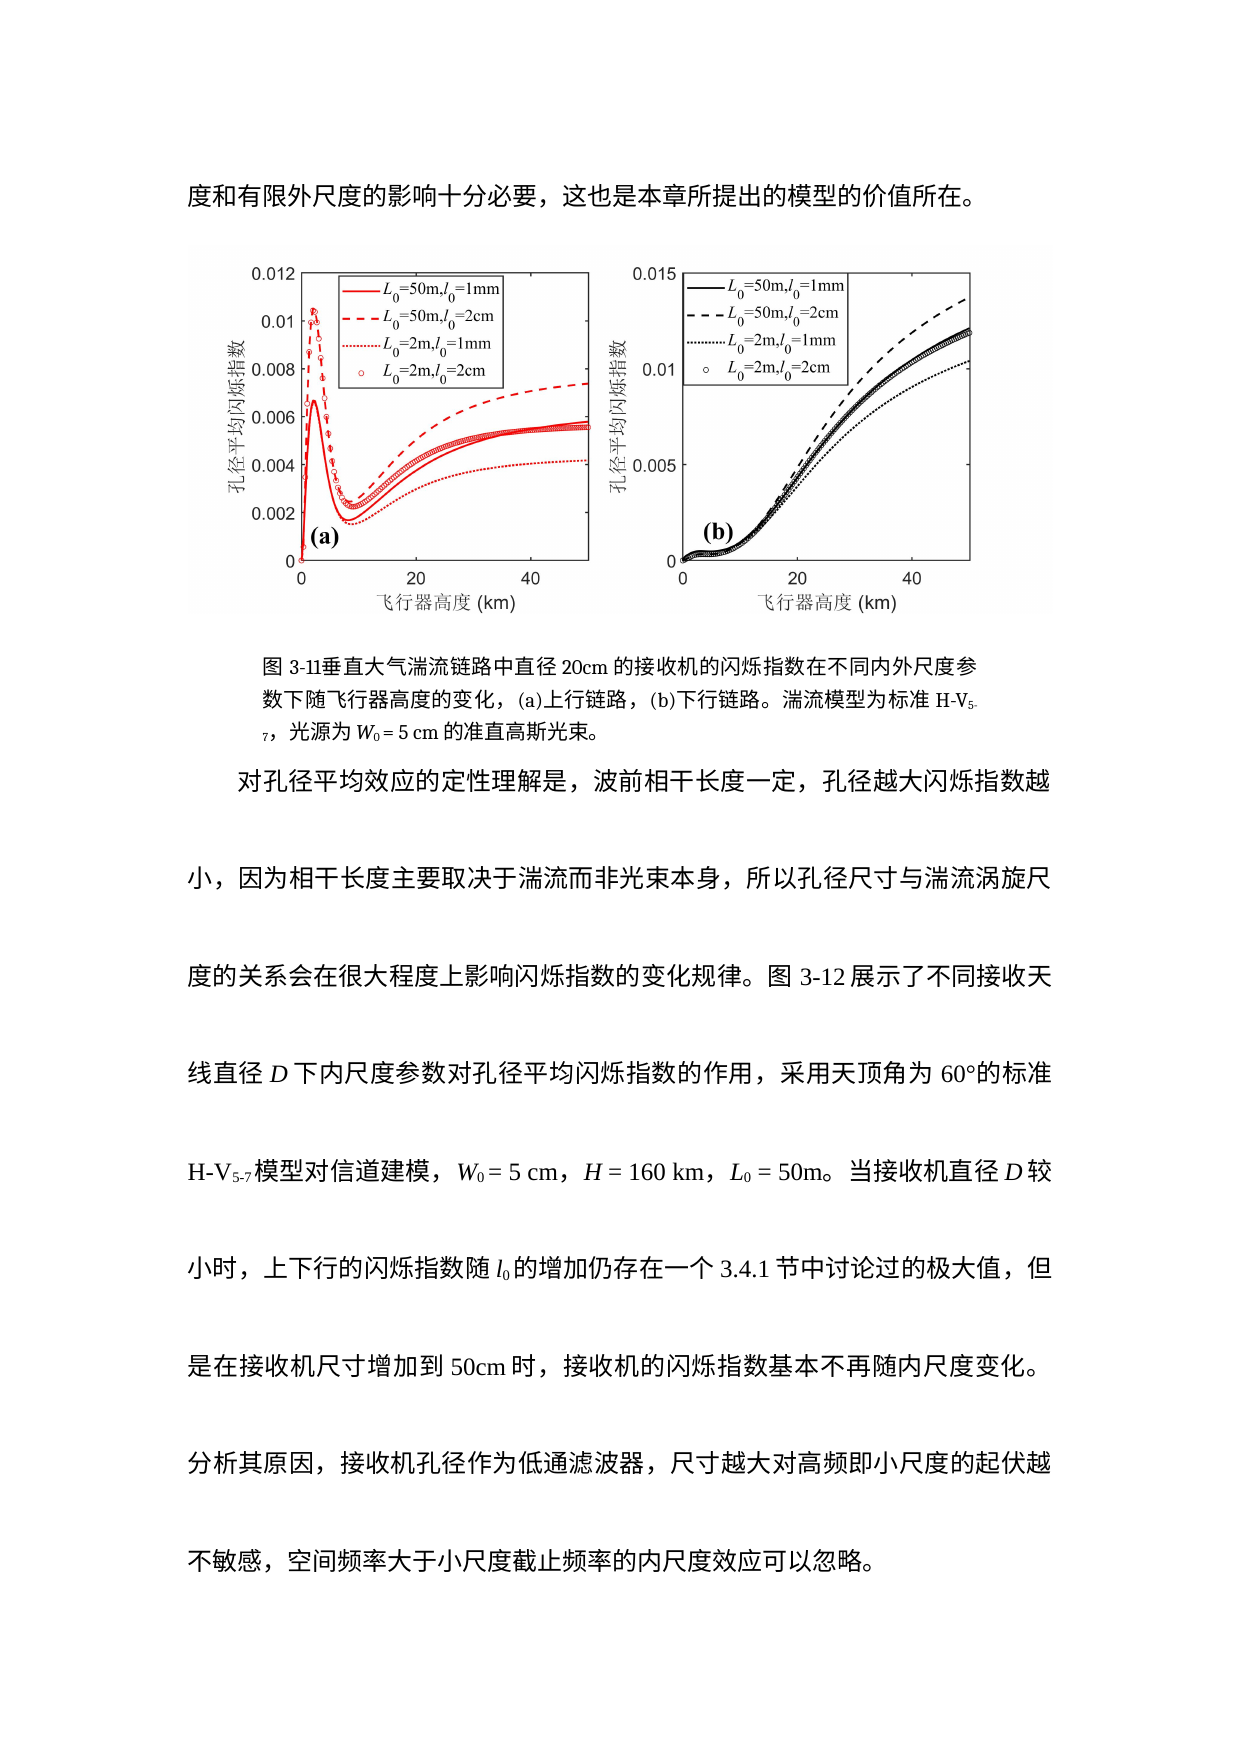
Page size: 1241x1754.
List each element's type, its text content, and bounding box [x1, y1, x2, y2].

text 对孔径平均效应的定性理解是，波前相干长度一定，孔径越大闪烁指数越小，因为相干长度主要取决于湍流而非光束本身，所以孔径尺寸与湍流涡旋尺度的关系会在很大程度上影响闪烁指数的变化规律。图3-12展示了不同接收天线直径D下内尺度参数对孔径平均闪烁指数的作用，采用天顶角为60°的标准H-V5-7模型对信道建模，W0 = 5 cm，H = 160 km，L0 = 50m。当接收机直径D较小时，上下行的闪烁指数随l0的增加仍存在一个3.4.1节中讨论过的极大值，但是在接收机尺寸增加到50cm时，接收机的闪烁指数基本不再随内尺度变化。分析其原因，接收机孔径作为低通滤波器，尺寸越大对高频即小尺度的起伏越不敏感，空间频率大于小尺度截止频率的内尺度效应可以忽略。 [187, 747, 1053, 1592]
picture [187, 245, 1053, 614]
text 图 3-11垂直大气湍流链路中直径20cm的接收机的闪烁指数在不同内外尺度参数下随飞行器高度的变化，(a)上行链路，(b)下行链路。湍流模型为标准H-V5-7，光源为W0 = 5 cm的准直高斯光束。 [262, 649, 978, 747]
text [187, 162, 1053, 227]
